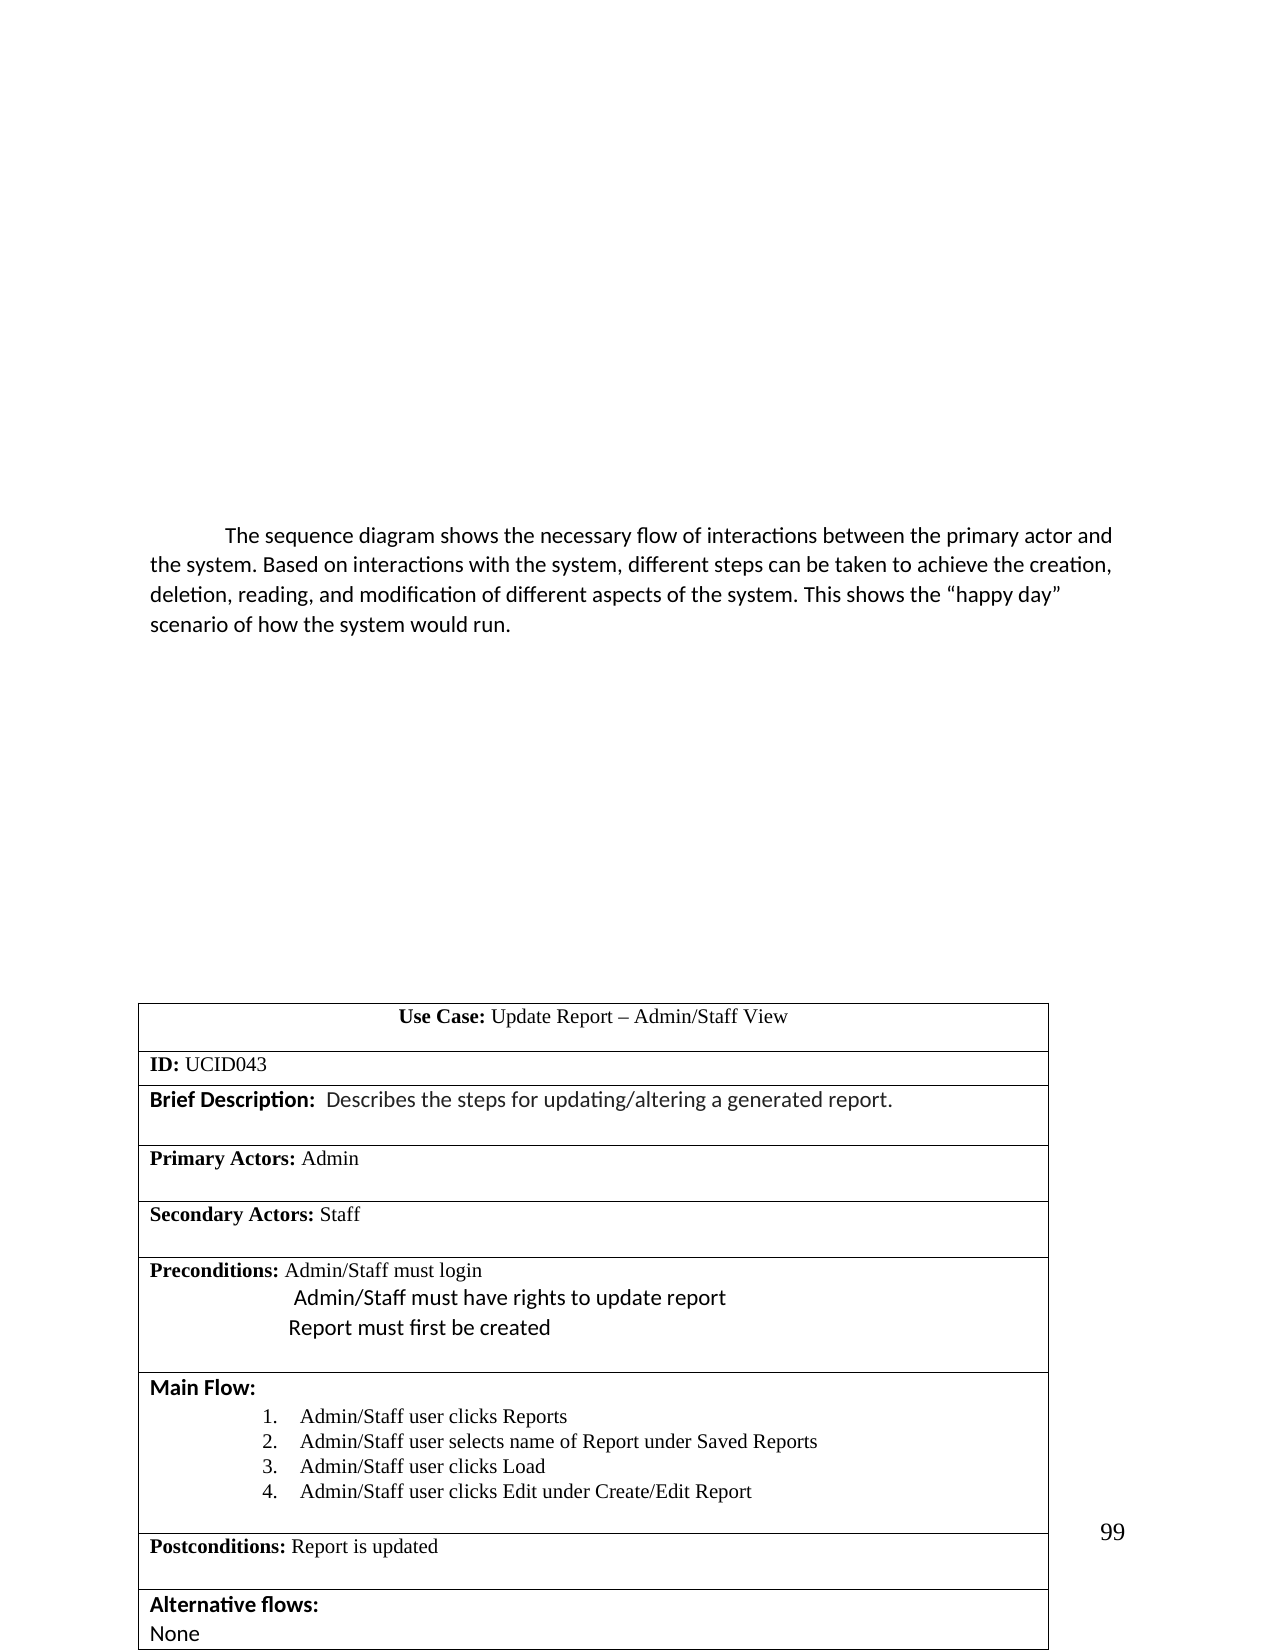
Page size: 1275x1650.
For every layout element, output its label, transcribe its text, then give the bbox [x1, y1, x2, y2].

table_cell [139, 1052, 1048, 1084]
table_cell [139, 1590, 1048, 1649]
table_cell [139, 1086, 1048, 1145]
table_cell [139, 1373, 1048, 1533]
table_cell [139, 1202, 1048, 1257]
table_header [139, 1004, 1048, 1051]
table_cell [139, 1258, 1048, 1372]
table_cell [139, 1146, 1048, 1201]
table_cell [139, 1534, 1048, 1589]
text The sequence diagram shows the necessary flow of interactions between the primary actor and the system. Based on interactions with the system, different steps can be taken to achieve the creation, deletion, reading, and modification of different aspects of the system. This shows the “happy day” scenario of how the system would run. [150, 521, 1125, 638]
